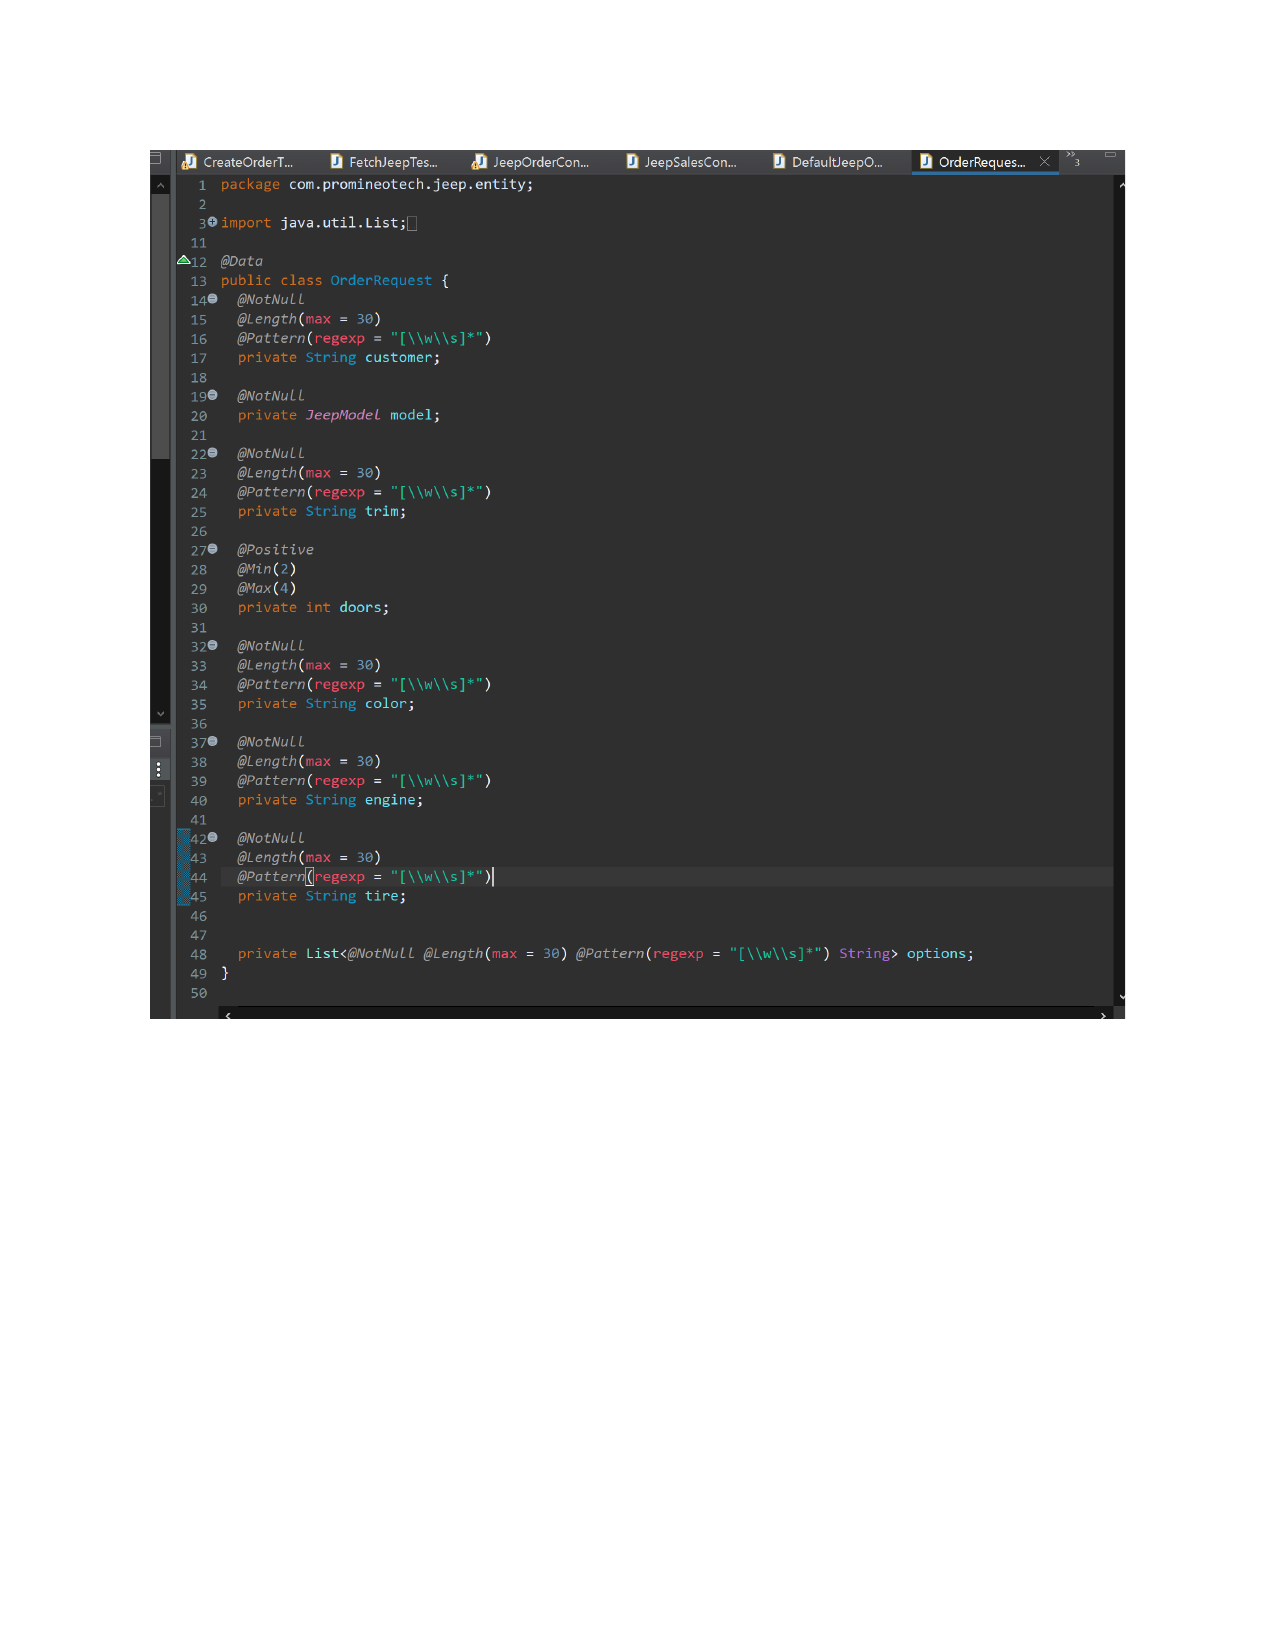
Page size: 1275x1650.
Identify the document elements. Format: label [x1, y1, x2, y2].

picture [150, 150, 1125, 1019]
